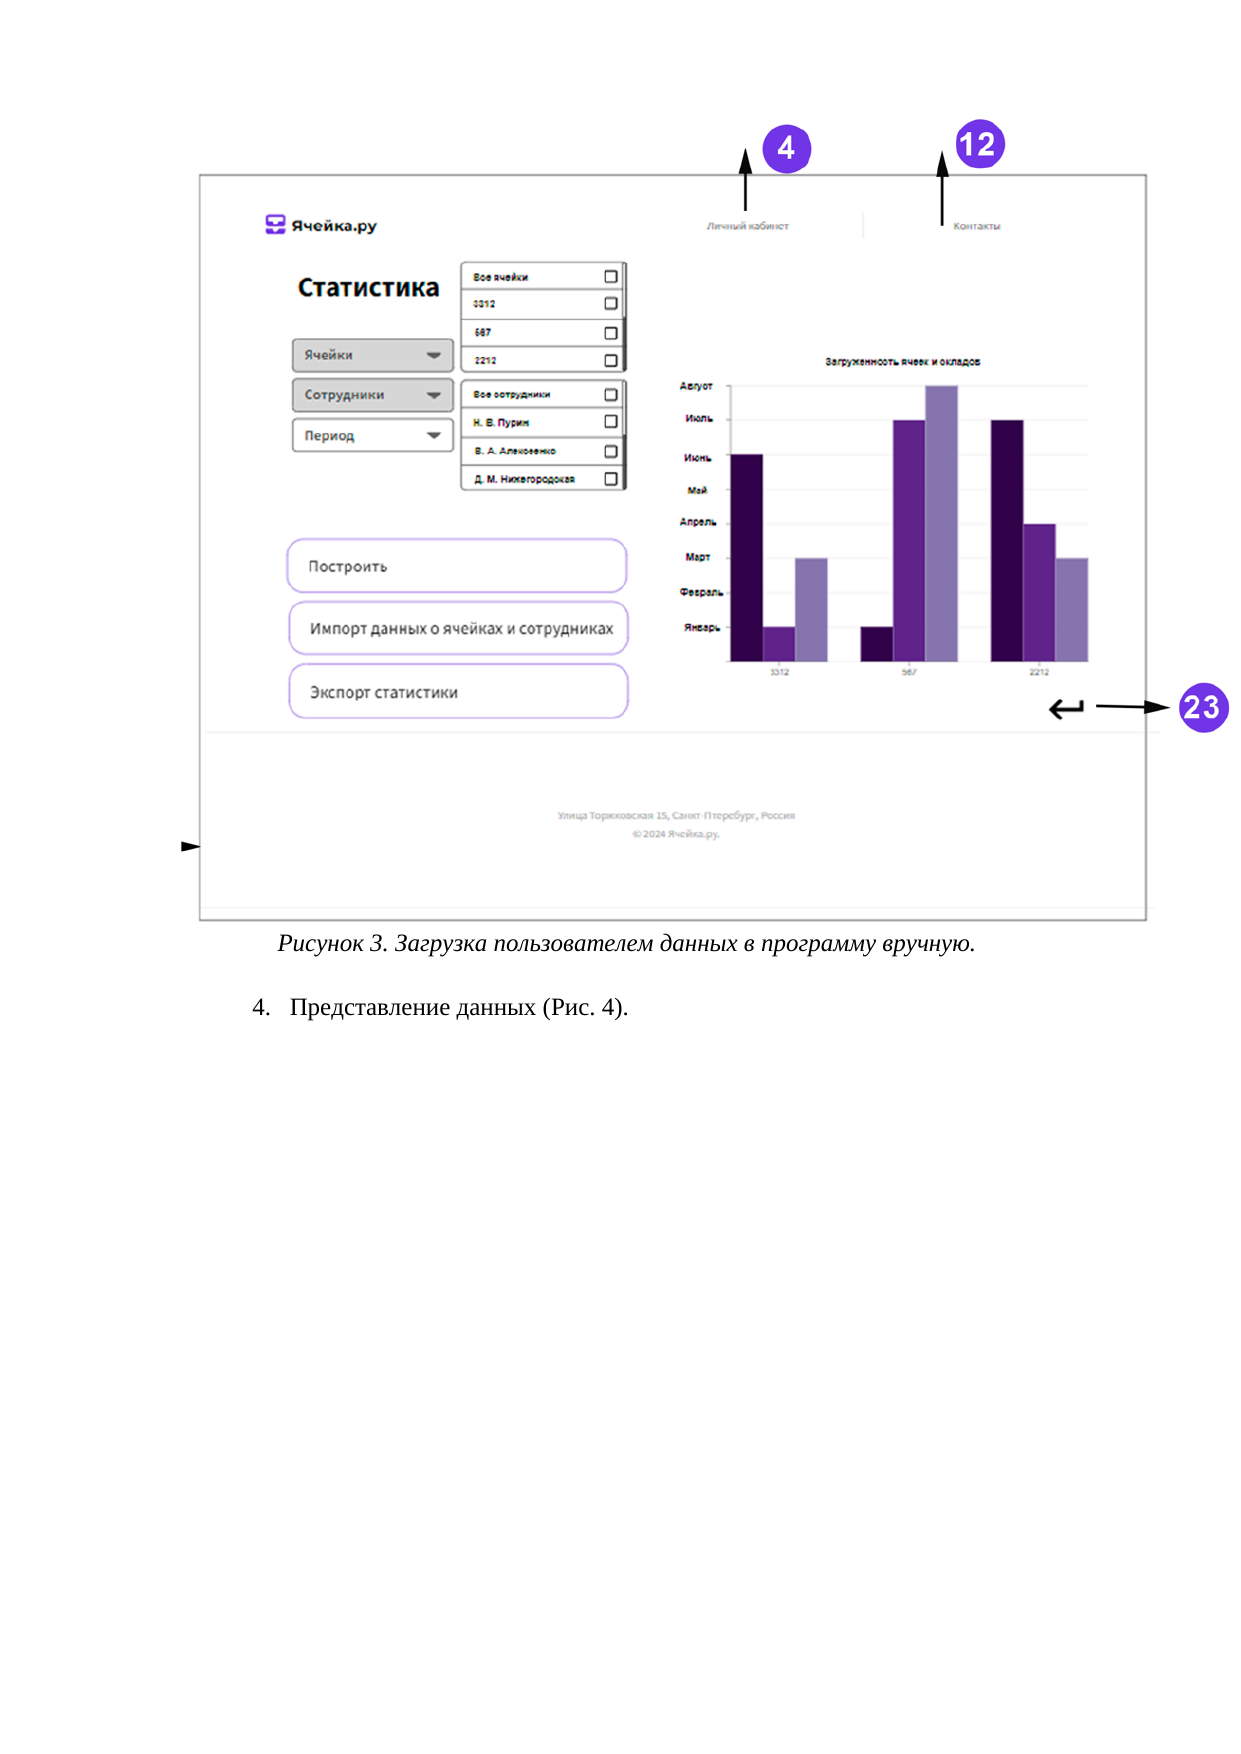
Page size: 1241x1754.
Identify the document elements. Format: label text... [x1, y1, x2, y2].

text Рисунок 3. Загрузка пользователем данных в программу вручную. [277, 928, 1211, 956]
list Представление данных (Рис. 4). [252, 992, 1211, 1020]
